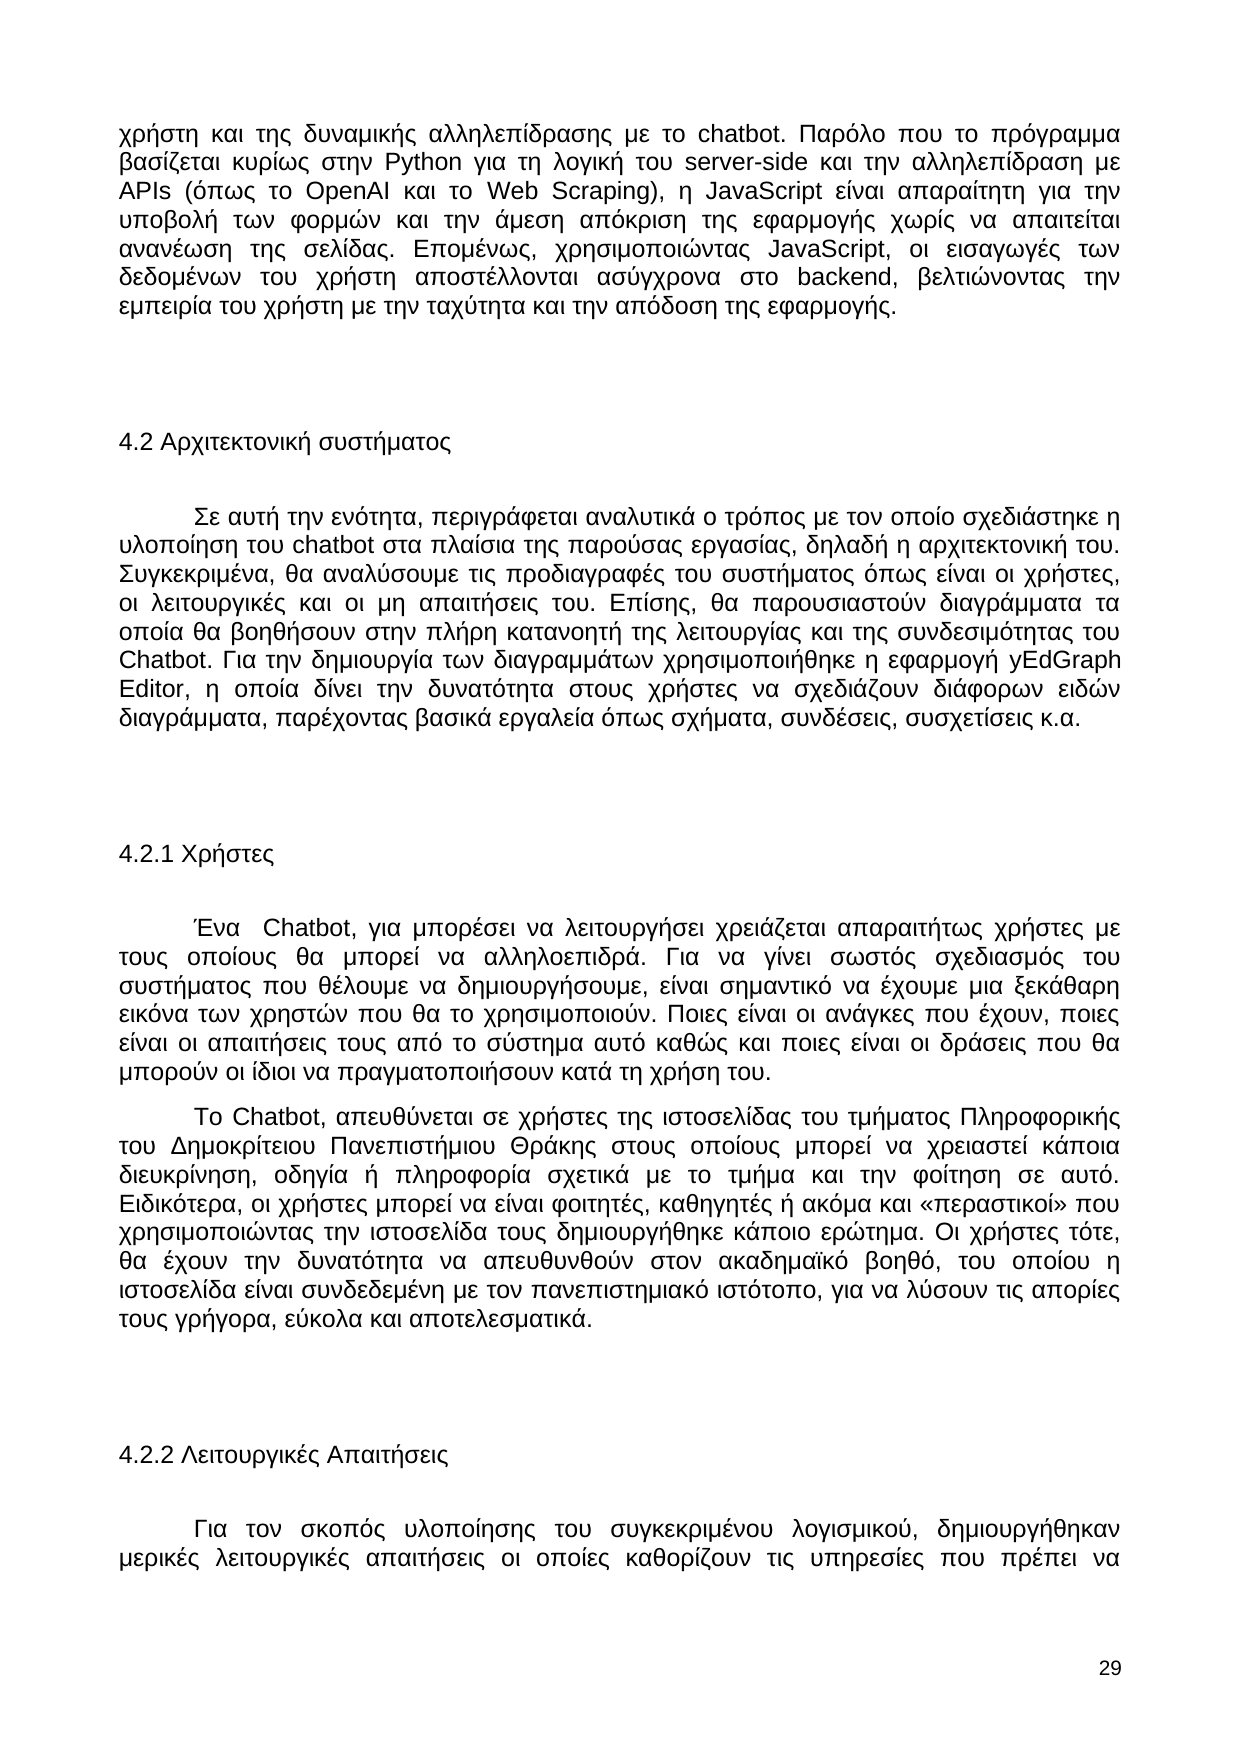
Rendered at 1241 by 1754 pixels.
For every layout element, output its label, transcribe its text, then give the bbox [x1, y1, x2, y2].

text Το Chatbot, απευθύνεται σε χρήστες της ιστοσελίδας του τμήματος Πληροφορικής του Δημοκρίτειου Πανεπιστήμιου Θράκης στους οποίους μπορεί να χρειαστεί κάποια διευκρίνηση, οδηγία ή πληροφορία σχετικά με το τμήμα και την φοίτηση σε αυτό. Ειδικότερα, οι χρήστες μπορεί να είναι φοιτητές, καθηγητές ή ακόμα και «περαστικοί» που χρησιμοποιώντας την ιστοσελίδα τους δημιουργήθηκε κάποιο ερώτημα. Οι χρήστες τότε, θα έχουν την δυνατότητα να απευθυνθούν στον ακαδημαϊκό βοηθό, του οποίου η ιστοσελίδα είναι συνδεδεμένη με τον πανεπιστημιακό ιστότοπο, για να λύσουν τις απορίες τους γρήγορα, εύκολα και αποτελεσματικά. [118, 1102, 1122, 1332]
subtitle 4.2 Αρχιτεκτονική συστήματος [118, 427, 1122, 456]
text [118, 118, 1122, 320]
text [118, 1514, 1122, 1571]
text Ένα Chatbot, για μπορέσει να λειτουργήσει χρειάζεται απαραιτήτως χρήστες με τους οποίους θα μπορεί να αλληλοεπιδρά. Για να γίνει σωστός σχεδιασμός του συστήματος που θέλουμε να δημιουργήσουμε, είναι σημαντικό να έχουμε μια ξεκάθαρη εικόνα των χρηστών που θα το χρησιμοποιούν. Ποιες είναι οι ανάγκες που έχουν, ποιες είναι οι απαιτήσεις τους από το σύστημα αυτό καθώς και ποιες είναι οι δράσεις που θα μπορούν οι ίδιοι να πραγματοποιήσουν κατά τη χρήση του. [118, 913, 1122, 1086]
subtitle 4.2.1 Χρήστες [118, 839, 1122, 868]
subtitle 4.2.2 Λειτουργικές Απαιτήσεις [118, 1440, 1122, 1468]
text Σε αυτή την ενότητα, περιγράφεται αναλυτικά ο τρόπος με τον οποίο σχεδιάστηκε η υλοποίηση του chatbot στα πλαίσια της παρούσας εργασίας, δηλαδή η αρχιτεκτονική του. Συγκεκριμένα, θα αναλύσουμε τις προδιαγραφές του συστήματος όπως είναι οι χρήστες, οι λειτουργικές και οι μη απαιτήσεις του. Επίσης, θα παρουσιαστούν διαγράμματα τα οποία θα βοηθήσουν στην πλήρη κατανοητή της λειτουργίας και της συνδεσιμότητας του Chatbot. Για την δημιουργία των διαγραμμάτων χρησιμοποιήθηκε η εφαρμογή yEdGraph Editor, η οποία δίνει την δυνατότητα στους χρήστες να σχεδιάζουν διάφορων ειδών διαγράμματα, παρέχοντας βασικά εργαλεία όπως σχήματα, συνδέσεις, συσχετίσεις κ.α. [118, 501, 1122, 731]
